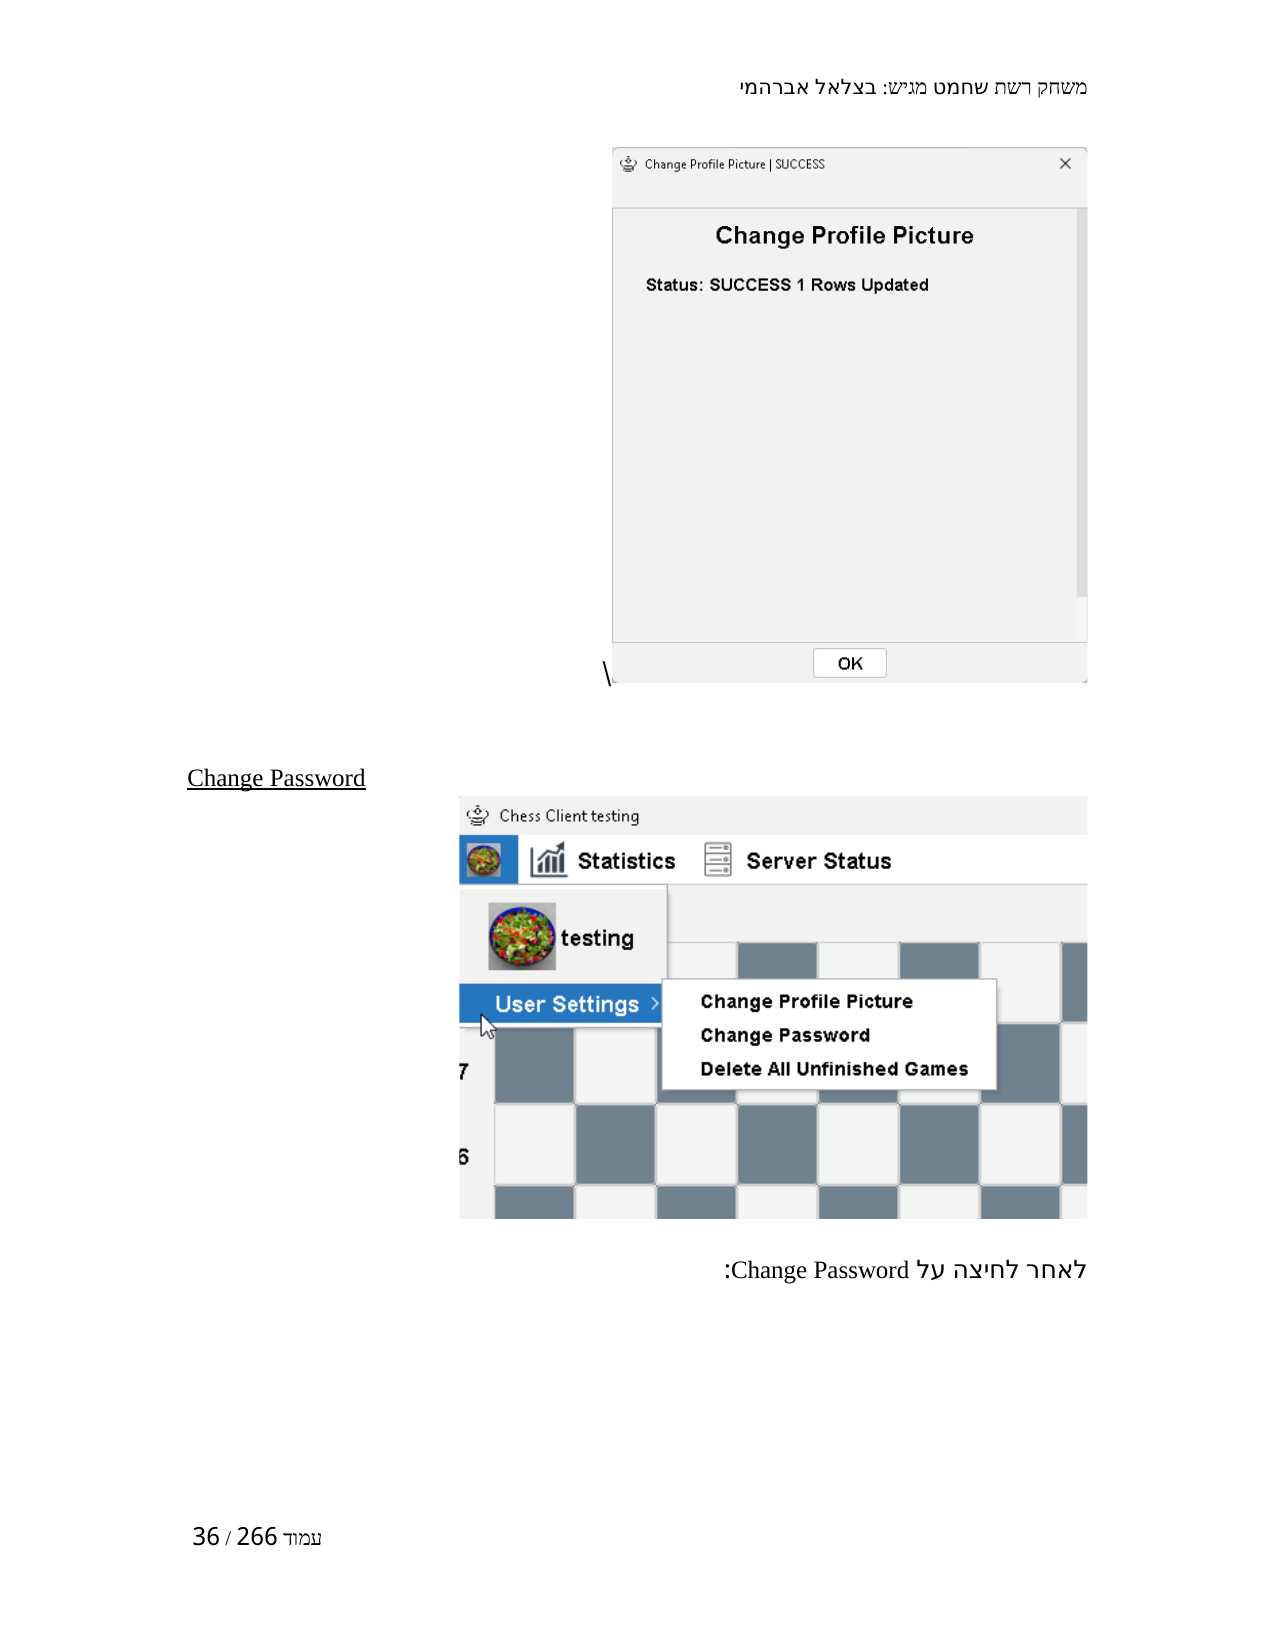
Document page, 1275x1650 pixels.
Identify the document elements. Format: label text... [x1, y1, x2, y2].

text Change Password [187, 763, 1087, 792]
picture [459, 796, 1088, 1219]
picture [612, 147, 1088, 683]
text לאחר לחיצה על Change Password: [187, 1256, 1087, 1289]
